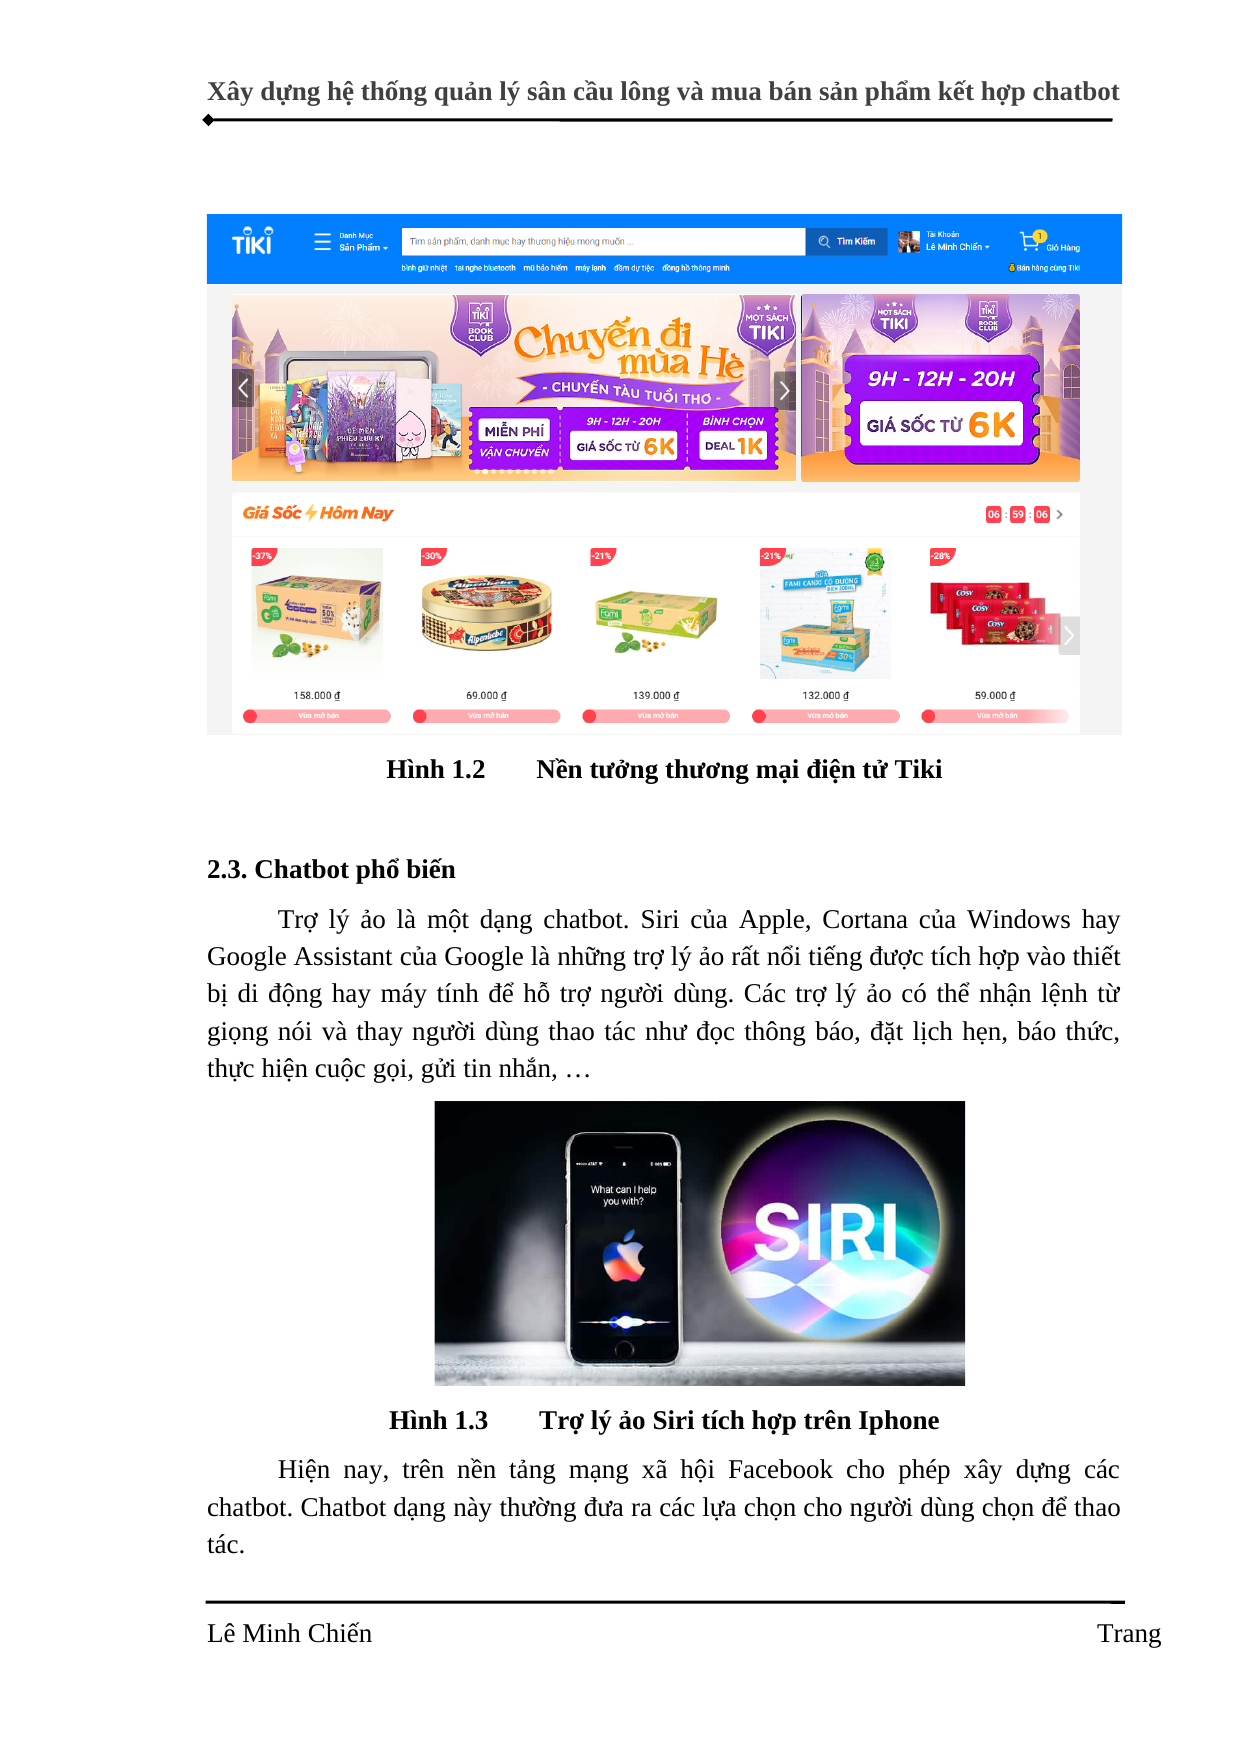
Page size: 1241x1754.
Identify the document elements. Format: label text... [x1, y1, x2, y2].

picture [434, 1101, 966, 1386]
text Trợ lý ảo Siri tích hợp trên Iphone [207, 1404, 1122, 1435]
list 2.3. Chatbot phổ biến [207, 853, 1122, 884]
text Trợ lý ảo là một dạng chatbot. Siri của Apple, Cortana của Windows hay Google Assistant của Google là những trợ lý ảo rất nổi tiếng được tích hợp vào thiết bị di động hay máy tính để hỗ trợ người dùng. Các trợ lý ảo có thể nhận lệnh từ giọng nói và thay người dùng thao tác như đọc thông báo, đặt lịch hẹn, báo thức, thực hiện cuộc gọi, gửi tin nhắn, … [207, 903, 1122, 1083]
text Nền tưởng thương mại điện tử Tiki [207, 753, 1122, 784]
text Hiện nay, trên nền tảng mạng xã hội Facebook cho phép xây dựng các chatbot. Chatbot dạng này thường đưa ra các lựa chọn cho người dùng chọn để thao tác. [207, 1454, 1122, 1559]
picture [206, 214, 1123, 735]
